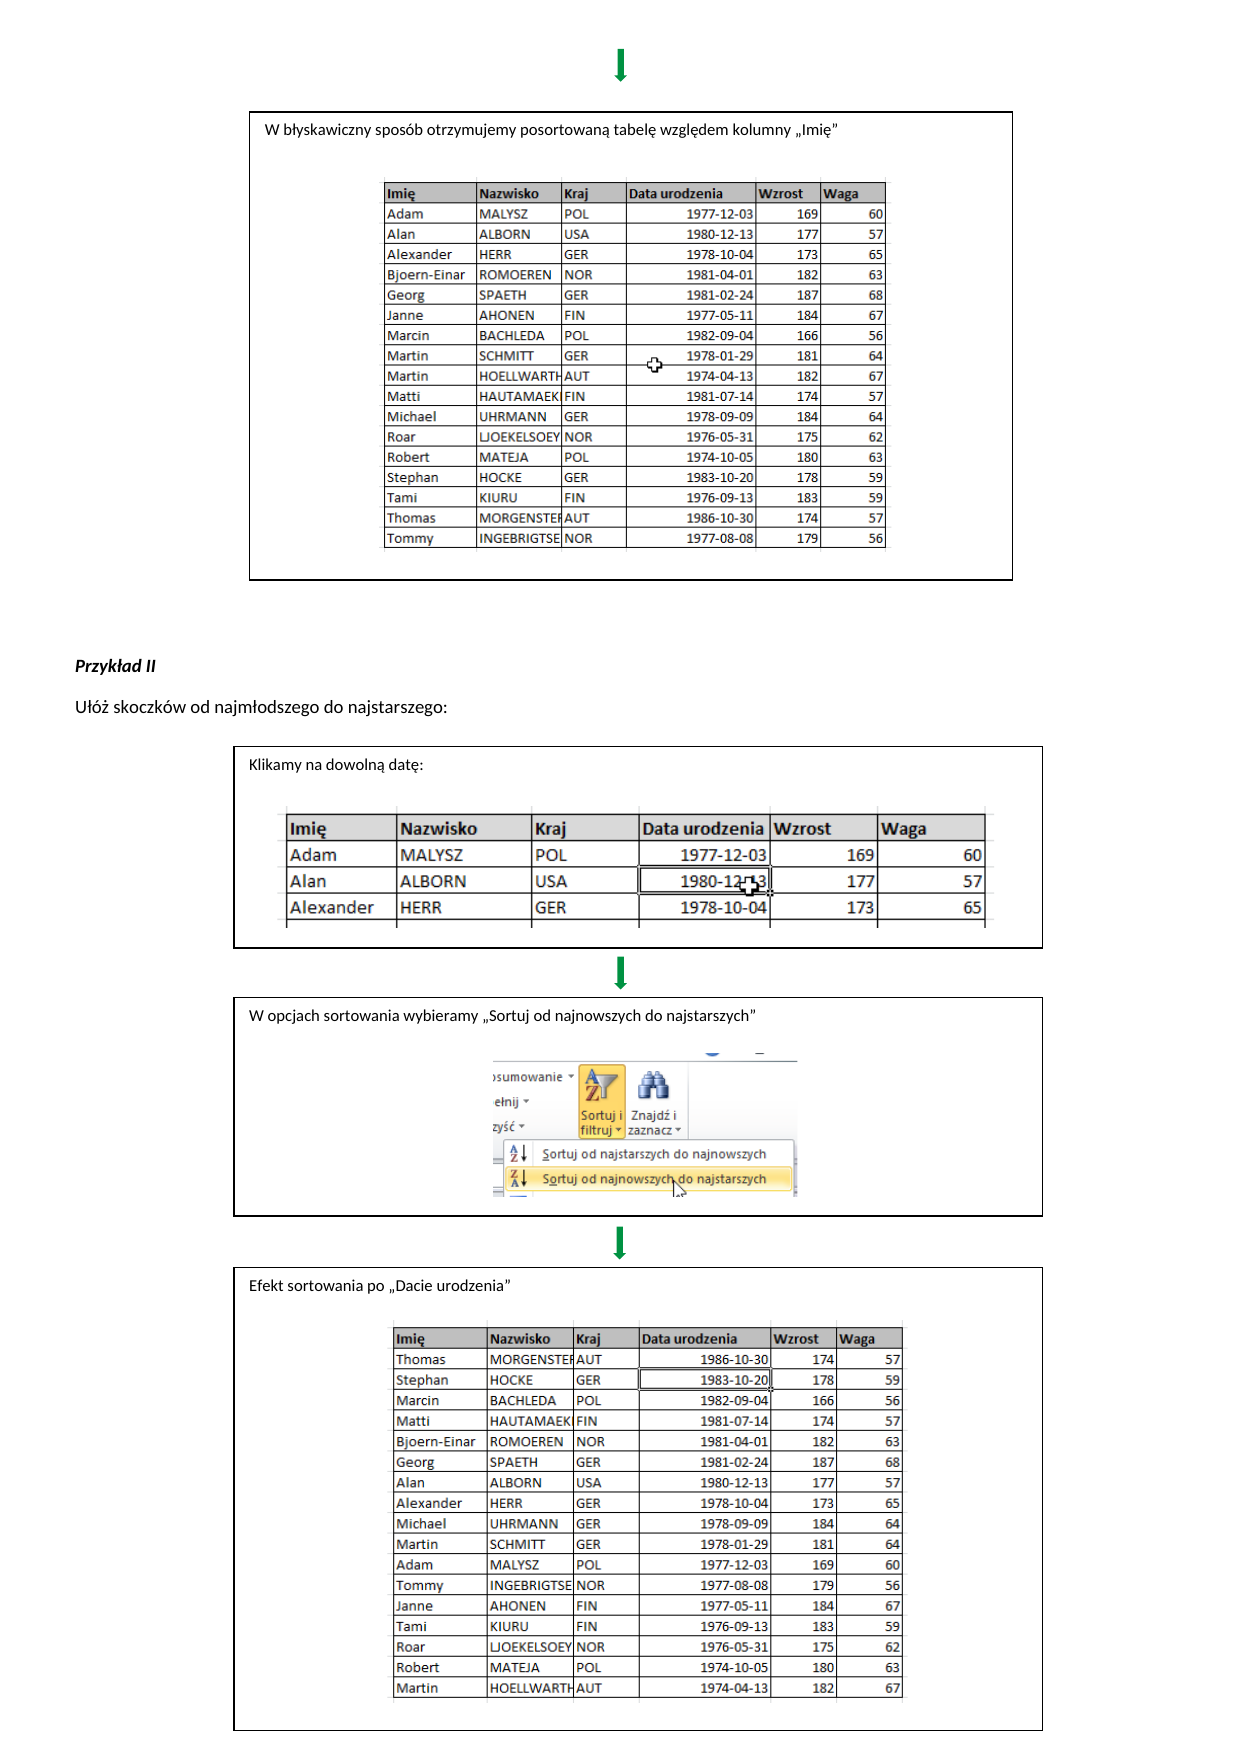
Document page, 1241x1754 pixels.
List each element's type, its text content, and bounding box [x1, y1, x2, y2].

picture [277, 806, 995, 928]
picture [387, 1320, 908, 1703]
text Przykład II [75, 654, 1165, 677]
text Ułóż skoczków od najmłodszego do najstarszego: [75, 695, 1165, 718]
picture [493, 1053, 798, 1197]
picture [379, 177, 892, 552]
